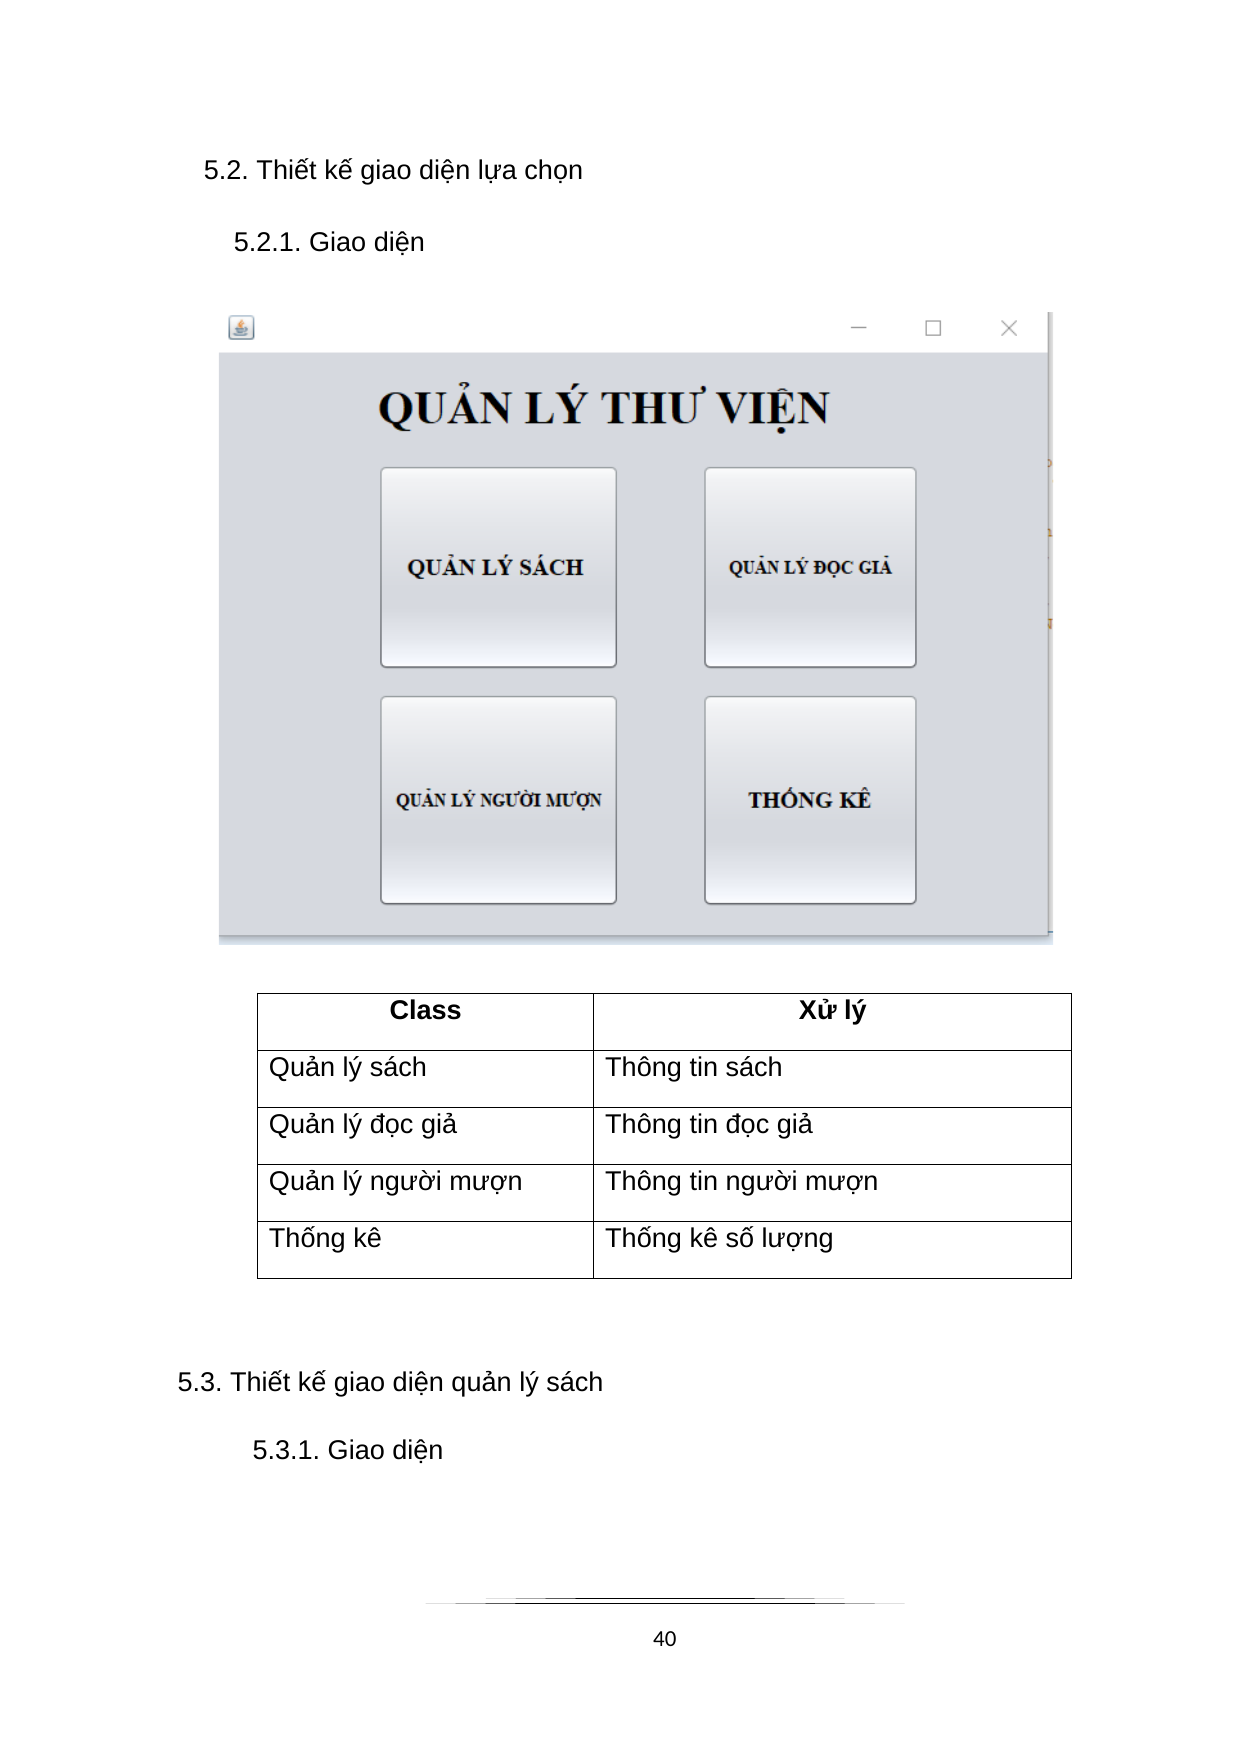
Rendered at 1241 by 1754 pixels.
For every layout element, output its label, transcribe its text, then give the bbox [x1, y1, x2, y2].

list 5.2. Thiết kế giao diện lựa chọn [158, 154, 1152, 185]
picture [218, 312, 1054, 945]
table_cell Quản lý sách [258, 1051, 593, 1107]
table_header Xử lý [594, 994, 1071, 1049]
table_cell Thông tin sách [594, 1051, 1071, 1107]
table_cell Quản lý đọc giả [258, 1108, 593, 1163]
list 5.2.1. Giao diện [158, 226, 1152, 257]
text 5.3.1. Giao diện [177, 1434, 1152, 1465]
table_header Class [258, 994, 593, 1049]
text 5.3. Thiết kế giao diện quản lý sách [177, 1366, 1152, 1397]
table_cell Thống kê số lượng [594, 1222, 1071, 1277]
table_cell Thông tin đọc giả [594, 1108, 1071, 1163]
table_cell Quản lý người mượn [258, 1165, 593, 1221]
table_cell Thống kê [258, 1222, 593, 1277]
table_cell Thông tin người mượn [594, 1165, 1071, 1221]
